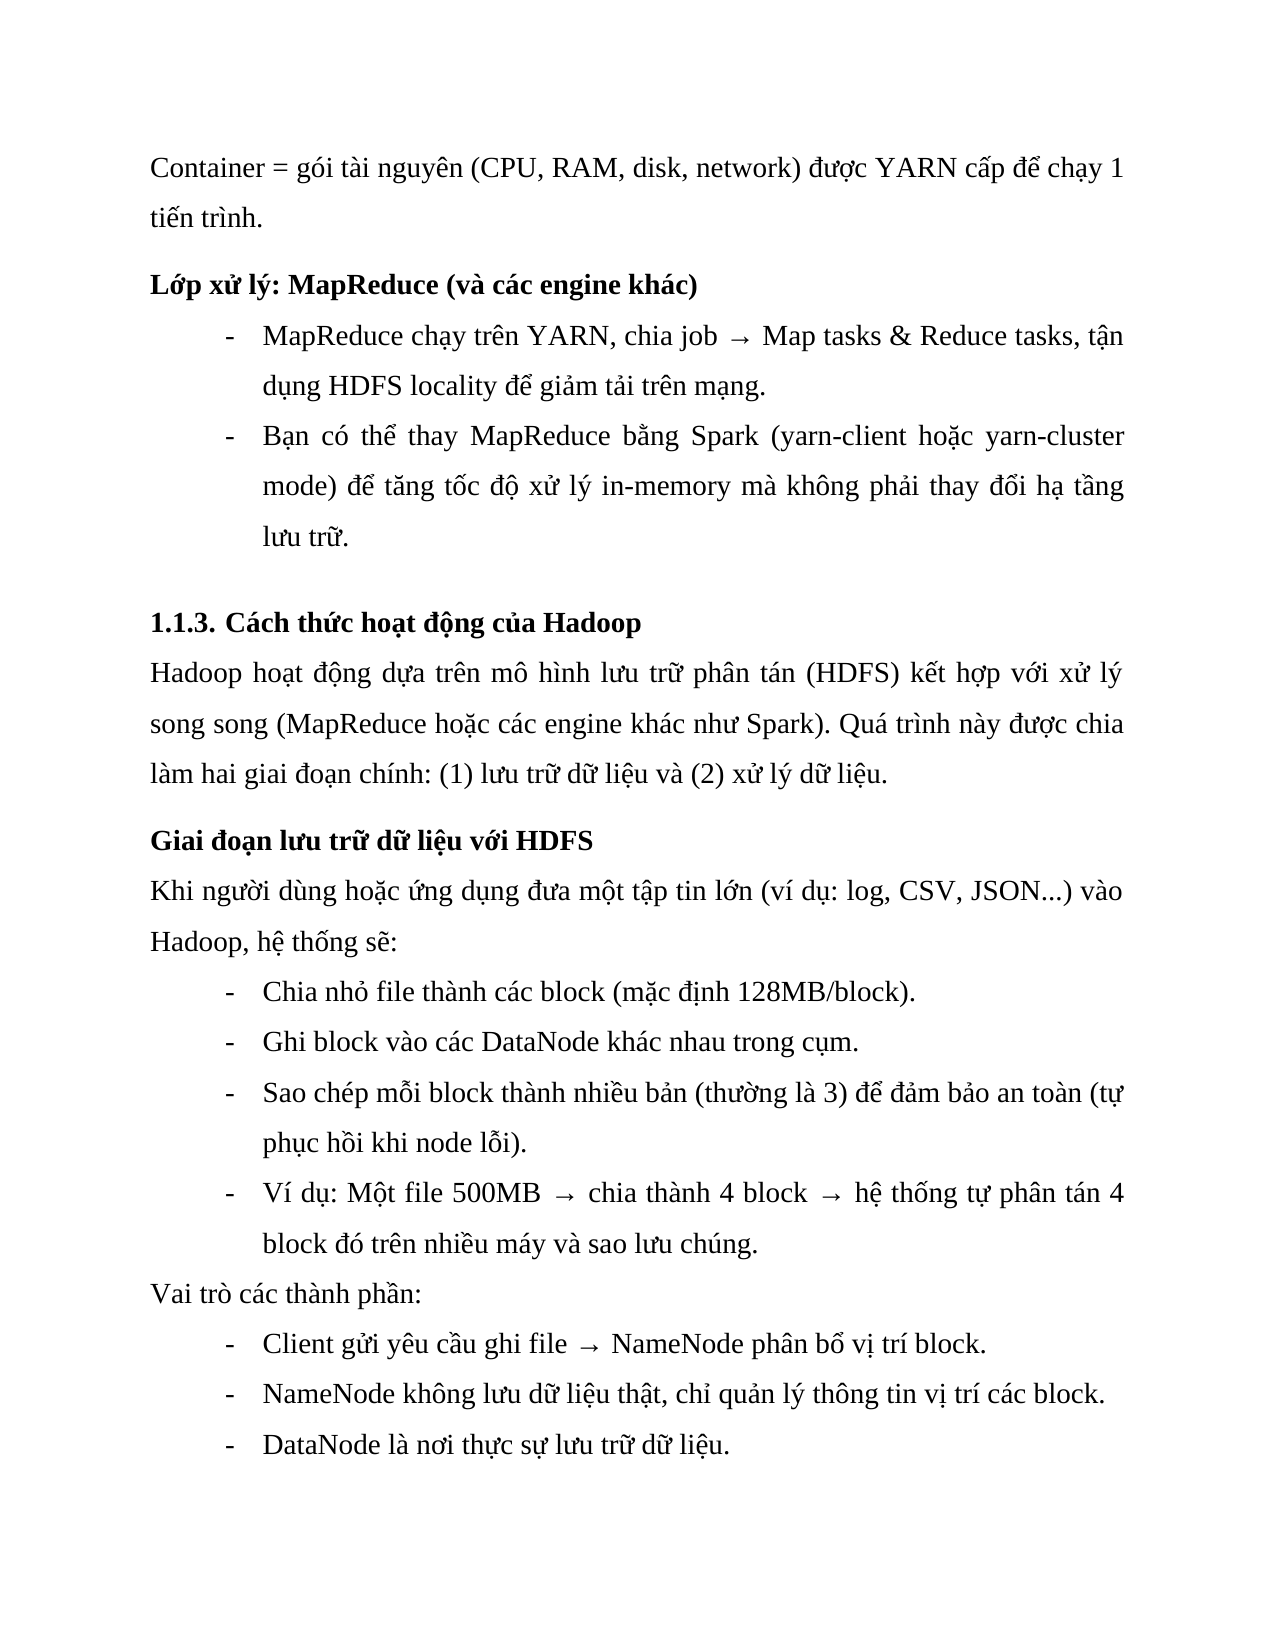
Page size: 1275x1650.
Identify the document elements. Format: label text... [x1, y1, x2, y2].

text Khi người dùng hoặc ứng dụng đưa một tập tin lớn (ví dụ: log, CSV, JSON...) vào Hadoop, hệ thống sẽ: [150, 873, 1125, 957]
list Sao chép mỗi block thành nhiều bản (thường là 3) để đảm bảo an toàn (tự phục hồi khi node lỗi). [225, 1075, 1125, 1159]
text Giai đoạn lưu trữ dữ liệu với HDFS [150, 823, 1125, 857]
list Ví dụ: Một file 500MB → chia thành 4 block → hệ thống tự phân tán 4 block đó trên nhiều máy và sao lưu chúng. [225, 1175, 1125, 1259]
list NameNode không lưu dữ liệu thật, chỉ quản lý thông tin vị trí các block. [225, 1377, 1125, 1410]
text Lớp xử lý: MapReduce (và các engine khác) [150, 267, 1125, 301]
text Hadoop hoạt động dựa trên mô hình lưu trữ phân tán (HDFS) kết hợp với xử lý song song (MapReduce hoặc các engine khác như Spark). Quá trình này được chia làm hai giai đoạn chính: (1) lưu trữ dữ liệu và (2) xử lý dữ liệu. [150, 656, 1125, 790]
list Chia nhỏ file thành các block (mặc định 128MB/block). [225, 974, 1125, 1008]
list Cách thức hoạt động của Hadoop [150, 605, 1125, 639]
text Vai trò các thành phần: [150, 1276, 1125, 1309]
list MapReduce chạy trên YARN, chia job → Map tasks & Reduce tasks, tận dụng HDFS locality để giảm tải trên mạng. [225, 318, 1125, 401]
list DataNode là nơi thực sự lưu trữ dữ liệu. [225, 1427, 1125, 1461]
list Client gửi yêu cầu ghi file → NameNode phân bổ vị trí block. [225, 1326, 1125, 1360]
list Bạn có thể thay MapReduce bằng Spark (yarn-client hoặc yarn-cluster mode) để tăng tốc độ xử lý in-memory mà không phải thay đổi hạ tầng lưu trữ. [225, 418, 1125, 552]
text Container = gói tài nguyên (CPU, RAM, disk, network) được YARN cấp để chạy 1 tiến trình. [150, 150, 1125, 234]
list Ghi block vào các DataNode khác nhau trong cụm. [225, 1024, 1125, 1058]
